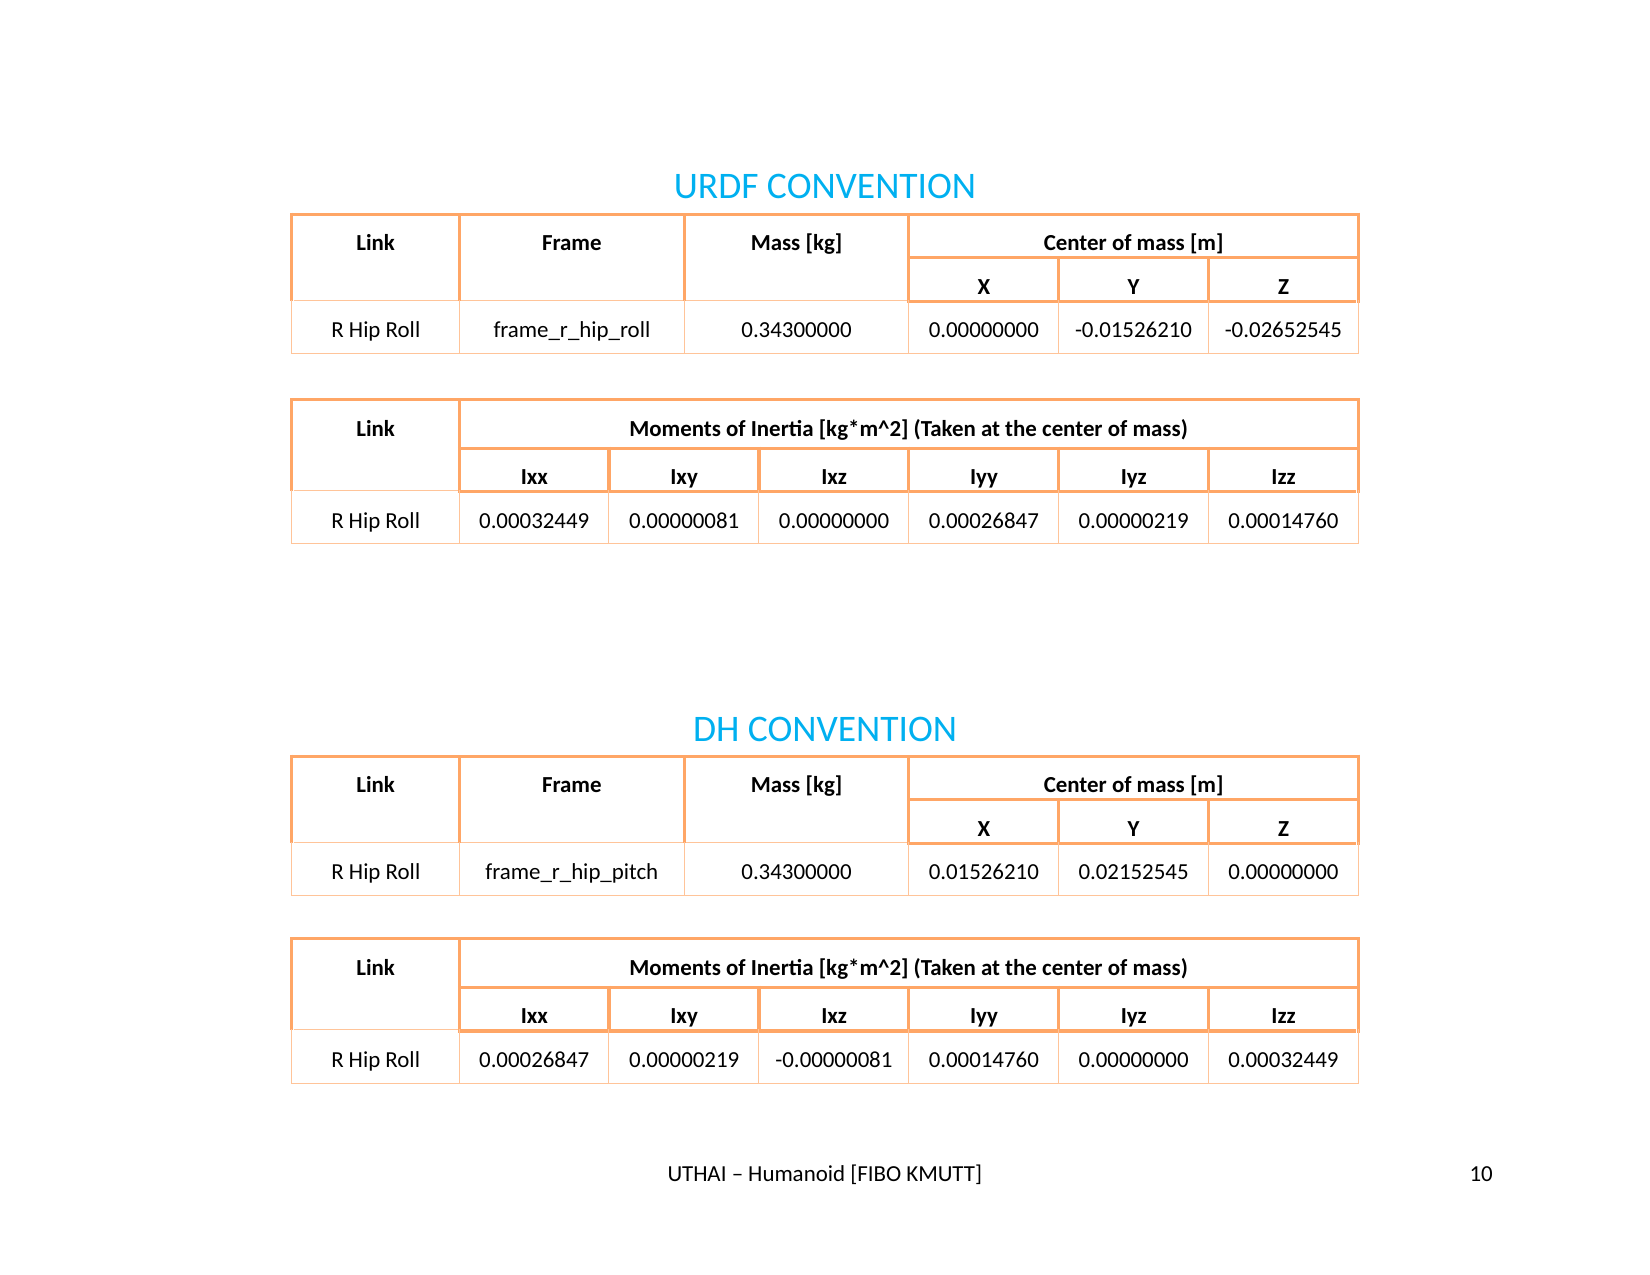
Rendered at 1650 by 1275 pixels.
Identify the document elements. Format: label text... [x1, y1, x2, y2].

table_cell X [910, 259, 1057, 300]
table_cell 0.02152545 [1059, 845, 1208, 895]
table_cell Ixz [761, 989, 907, 1029]
table_cell 0.00000219 [1059, 493, 1208, 543]
subtitle DH convention [157, 704, 1492, 750]
table_header Link [293, 216, 458, 300]
table_cell 0.00000000 [1209, 842, 1358, 895]
table_cell 0.00000000 [1059, 1033, 1208, 1082]
subtitle URDF Convention [157, 162, 1492, 208]
table_header Link [293, 940, 458, 1029]
table_cell 0.34300000 [685, 301, 908, 353]
table_cell Ixy [611, 450, 757, 490]
table_cell Ixz [761, 450, 907, 490]
table_cell frame_r_hip_roll [460, 301, 684, 353]
table_cell Iyy [910, 450, 1057, 490]
table_cell R Hip Roll [292, 490, 459, 543]
table_cell Ixx [461, 450, 607, 490]
table_header Moments of Inertia [kg*m^2] (Taken at the center of mass) [461, 940, 1357, 986]
table_cell 0.00000000 [759, 493, 908, 543]
table_cell 0.00000081 [609, 493, 758, 543]
table_cell 0.00032449 [1209, 1029, 1358, 1082]
table_cell -0.00000081 [759, 1033, 908, 1082]
table_cell 0.00032449 [460, 493, 608, 543]
table_cell R Hip Roll [292, 842, 459, 895]
table_cell Izz [1210, 989, 1357, 1029]
table_cell 0.00026847 [909, 493, 1058, 543]
table_header Frame [462, 759, 682, 842]
table_cell 0.00014760 [909, 1033, 1058, 1082]
table_cell 0.01526210 [909, 845, 1058, 895]
table_cell 0.34300000 [685, 843, 908, 895]
table_cell Ixx [461, 989, 607, 1029]
table_header Mass [kg] [686, 216, 907, 300]
table_cell Y [1060, 801, 1207, 842]
table_cell X [910, 801, 1057, 842]
table_header Center of mass [m] [910, 216, 1357, 256]
table_header Link [293, 401, 458, 490]
table_cell R Hip Roll [292, 1029, 459, 1082]
table_cell Z [1210, 801, 1357, 842]
table_cell 0.00000000 [909, 303, 1058, 353]
table_cell 0.00026847 [460, 1033, 608, 1082]
table_cell Iyz [1060, 450, 1207, 490]
table_header Mass [kg] [686, 758, 907, 842]
table_cell Y [1060, 259, 1207, 300]
table_cell frame_r_hip_pitch [460, 843, 684, 895]
table_cell Z [1210, 259, 1357, 300]
table_cell Ixy [611, 989, 757, 1029]
table_header Moments of Inertia [kg*m^2] (Taken at the center of mass) [461, 401, 1357, 447]
table_header Center of mass [m] [910, 758, 1357, 798]
table_cell 0.00000219 [609, 1033, 758, 1082]
table_cell Iyz [1060, 989, 1207, 1029]
table_cell R Hip Roll [292, 300, 459, 353]
table_header Link [293, 758, 458, 842]
table_header Frame [461, 216, 683, 300]
table_cell Izz [1210, 450, 1357, 490]
table_cell Iyy [910, 989, 1057, 1029]
table_cell -0.01526210 [1059, 303, 1208, 353]
table_cell -0.02652545 [1209, 300, 1358, 353]
table_cell 0.00014760 [1209, 490, 1358, 543]
